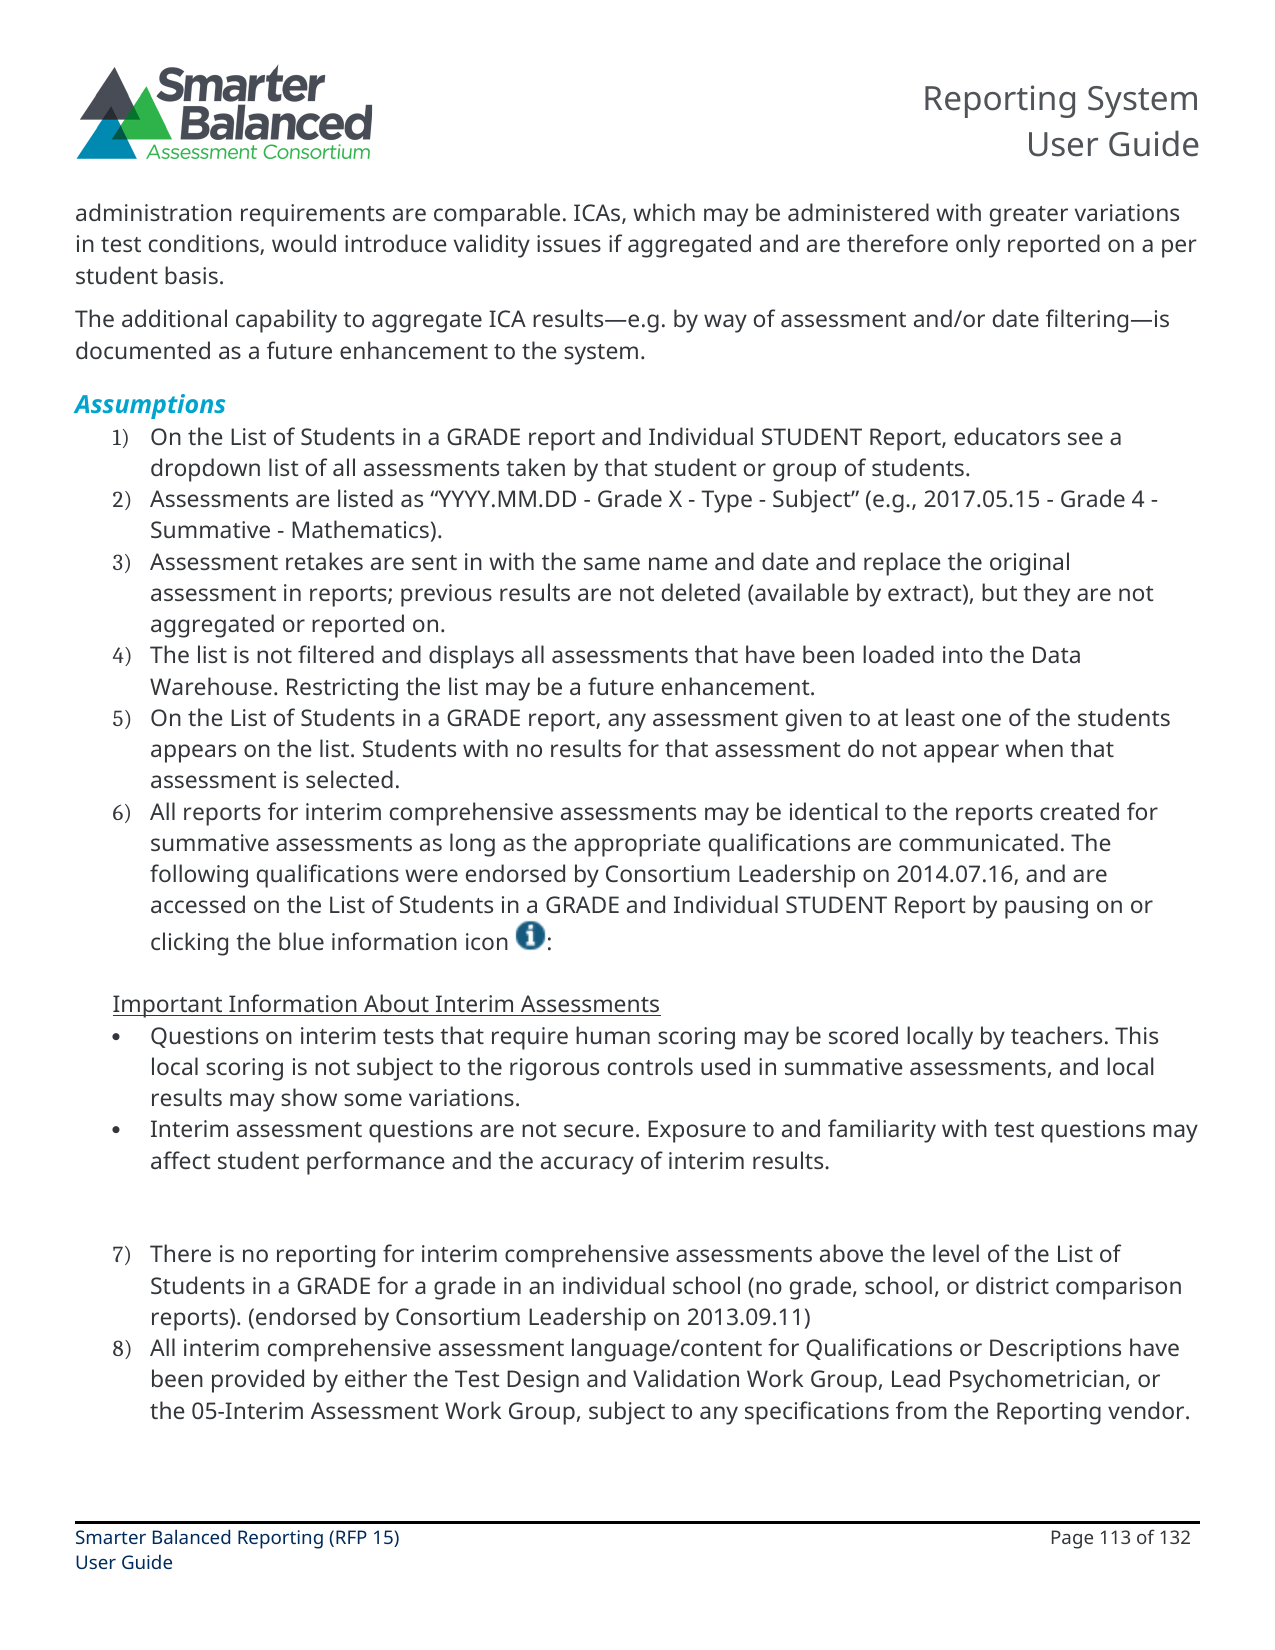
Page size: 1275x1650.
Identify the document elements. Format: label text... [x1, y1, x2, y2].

list On the List of Students in a GRADE report, any assessment given to at least one of the students appears on the list. Students with no results for that assessment do not appear when that assessment is selected. [112, 702, 1200, 796]
list Questions on interim tests that require human scoring may be scored locally by teachers. This local scoring is not subject to the rigorous controls used in summative assessments, and local results may show some variations. [112, 1019, 1200, 1113]
text The additional capability to aggregate ICA results—e.g. by way of assessment and/or date filtering—is documented as a future enhancement to the system. [75, 303, 1200, 366]
text Important Information About Interim Assessments [112, 988, 1200, 1019]
list Assessment retakes are sent in with the same name and date and replace the original assessment in reports; previous results are not deleted (available by extract), but they are not aggregated or reported on. [112, 546, 1200, 639]
list The list is not filtered and displays all assessments that have been loaded into the Data Warehouse. Restricting the list may be a future enhancement. [112, 639, 1200, 702]
picture [515, 920, 547, 951]
list On the List of Students in a GRADE report and Individual STUDENT Report, educators see a dropdown list of all assessments taken by that student or group of students. [112, 421, 1200, 483]
picture [76, 64, 373, 159]
list Interim assessment questions are not secure. Exposure to and familiarity with test questions may affect student performance and the accuracy of interim results. [112, 1113, 1200, 1176]
list All interim comprehensive assessment language/content for Qualifications or Descriptions have been provided by either the Test Design and Validation Work Group, Lead Psychometrician, or the 05-Interim Assessment Work Group, subject to any specifications from the Reporting vendor. [112, 1332, 1200, 1426]
list There is no reporting for interim comprehensive assessments above the level of the List of Students in a GRADE for a grade in an individual school (no grade, school, or district comparison reports). (endorsed by Consortium Leadership on 2013.09.11) [112, 1238, 1200, 1332]
list Assessments are listed as “YYYY.MM.DD - Grade X - Type - Subject” (e.g., 2017.05.15 - Grade 4 - Summative - Mathematics). [112, 483, 1200, 546]
subtitle Assumptions [75, 387, 1200, 421]
list All reports for interim comprehensive assessments may be identical to the reports created for summative assessments as long as the appropriate qualifications are communicated. The following qualifications were endorsed by Consortium Leadership on 2014.07.16, and are accessed on the List of Students in a GRADE and Individual STUDENT Report by pausing on or clicking the blue information icon : [112, 796, 1200, 957]
